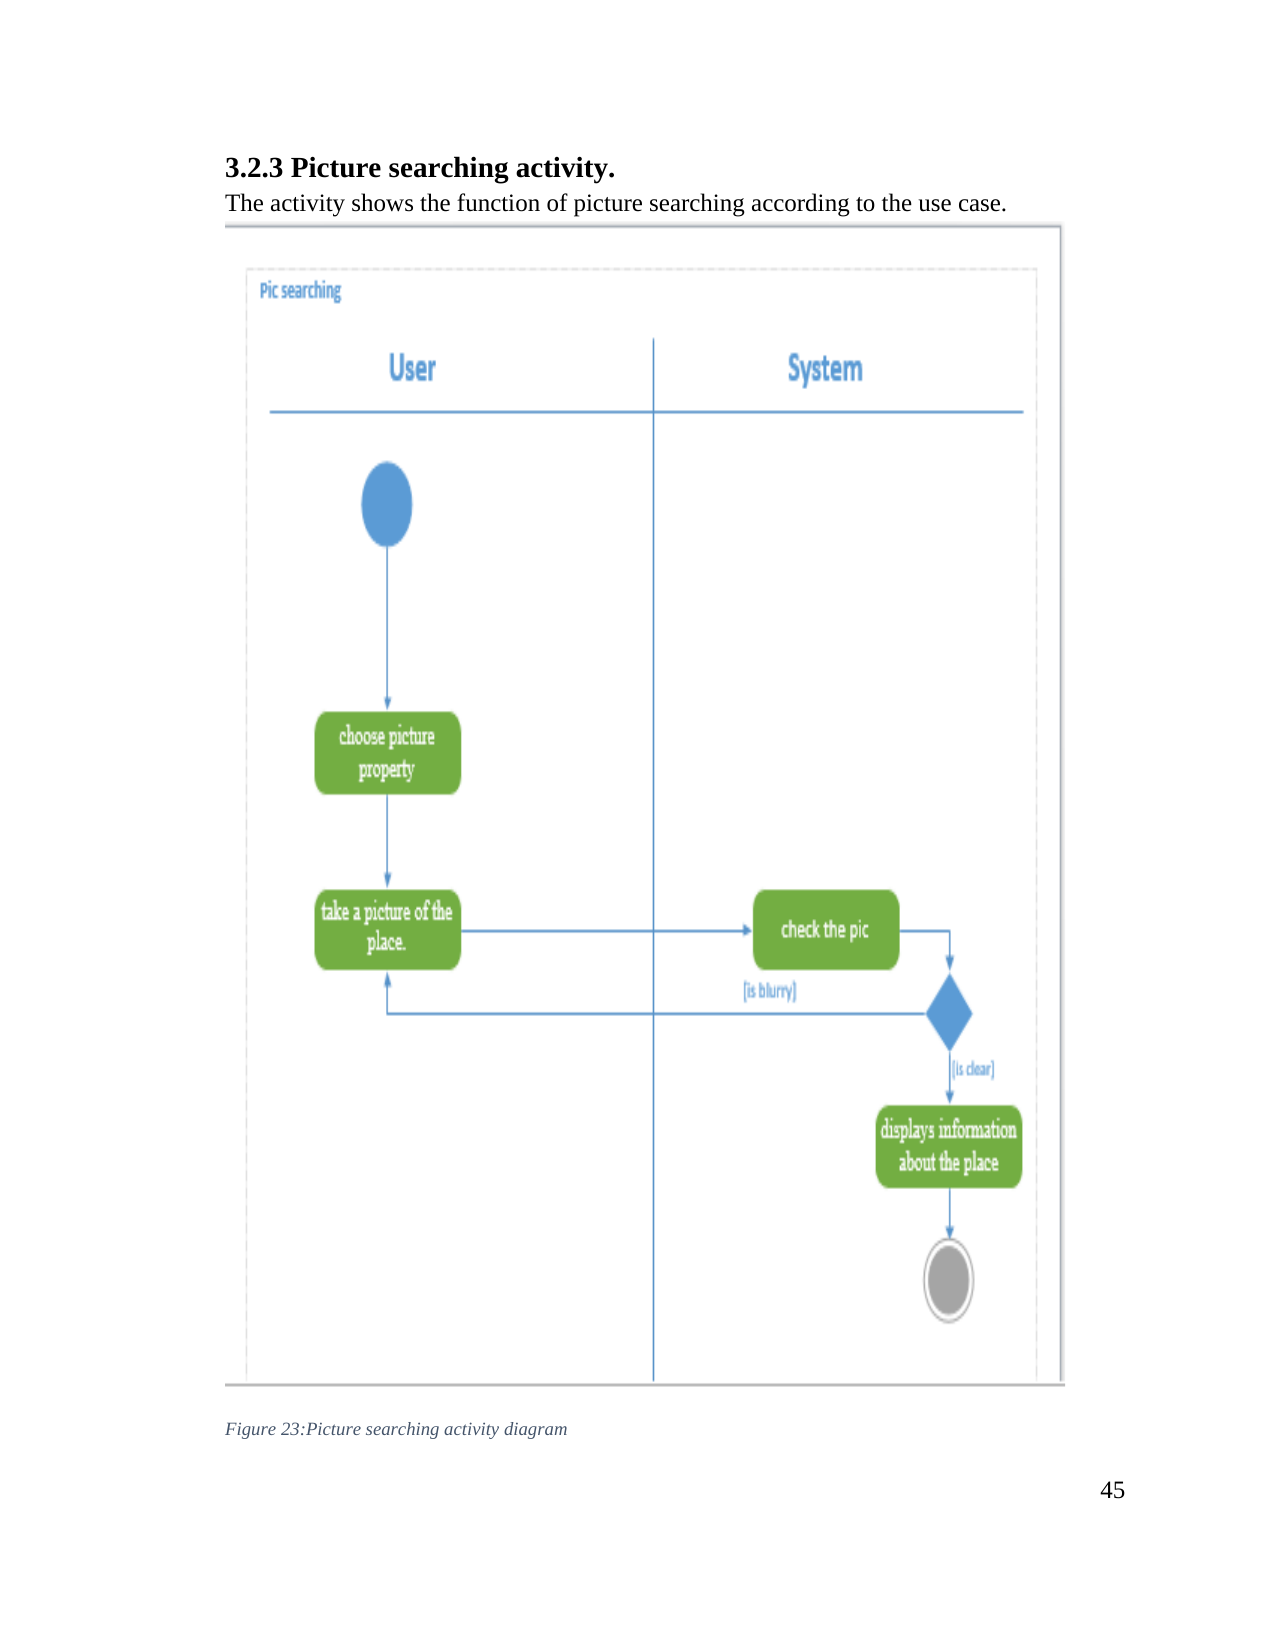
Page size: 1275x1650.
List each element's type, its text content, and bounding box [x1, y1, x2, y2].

subtitle 3.2.3 Picture searching activity. [225, 150, 1125, 183]
picture [225, 221, 1066, 1397]
